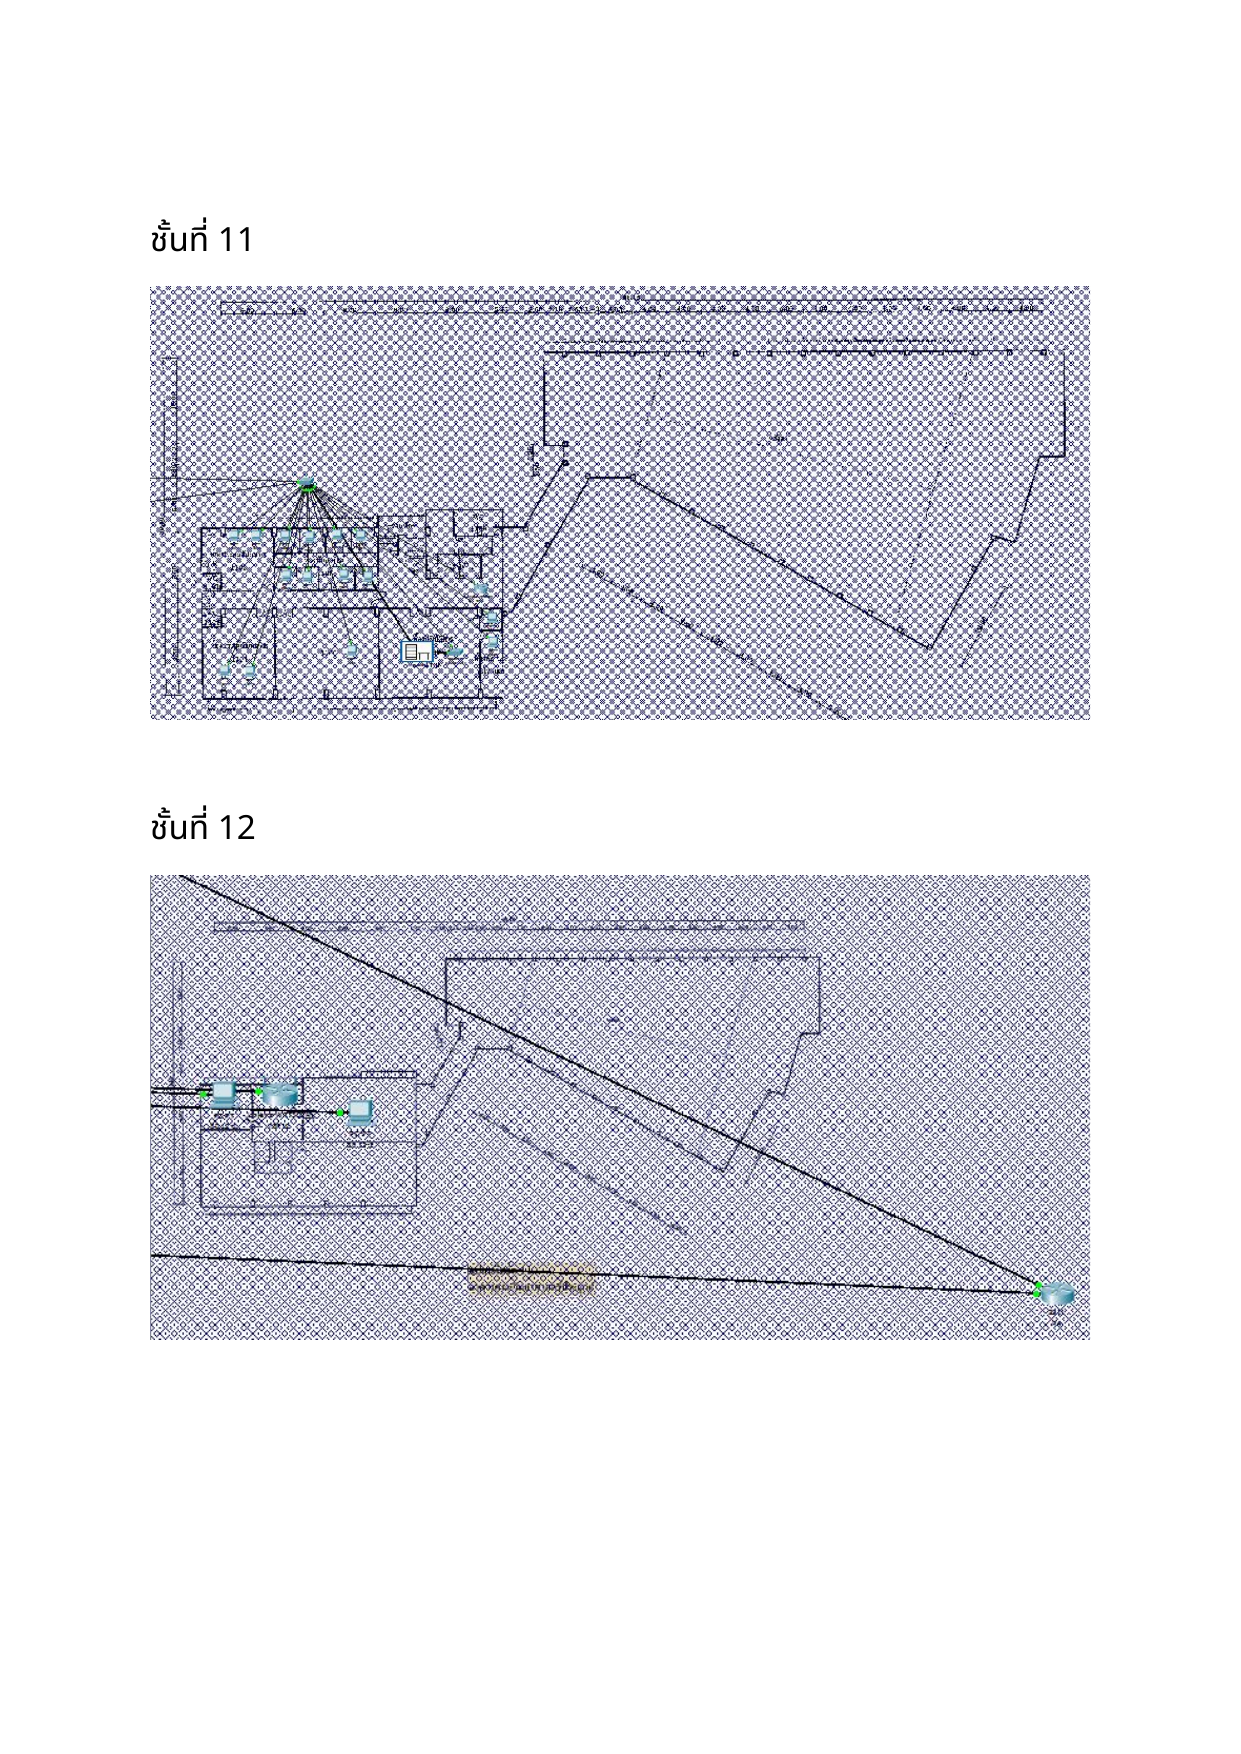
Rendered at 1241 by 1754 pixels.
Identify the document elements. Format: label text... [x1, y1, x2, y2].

picture [150, 286, 1091, 720]
text ชั้นที่ 12 [150, 804, 1090, 855]
picture [150, 875, 1091, 1340]
text ชั้นที่ 11 [150, 216, 1090, 266]
